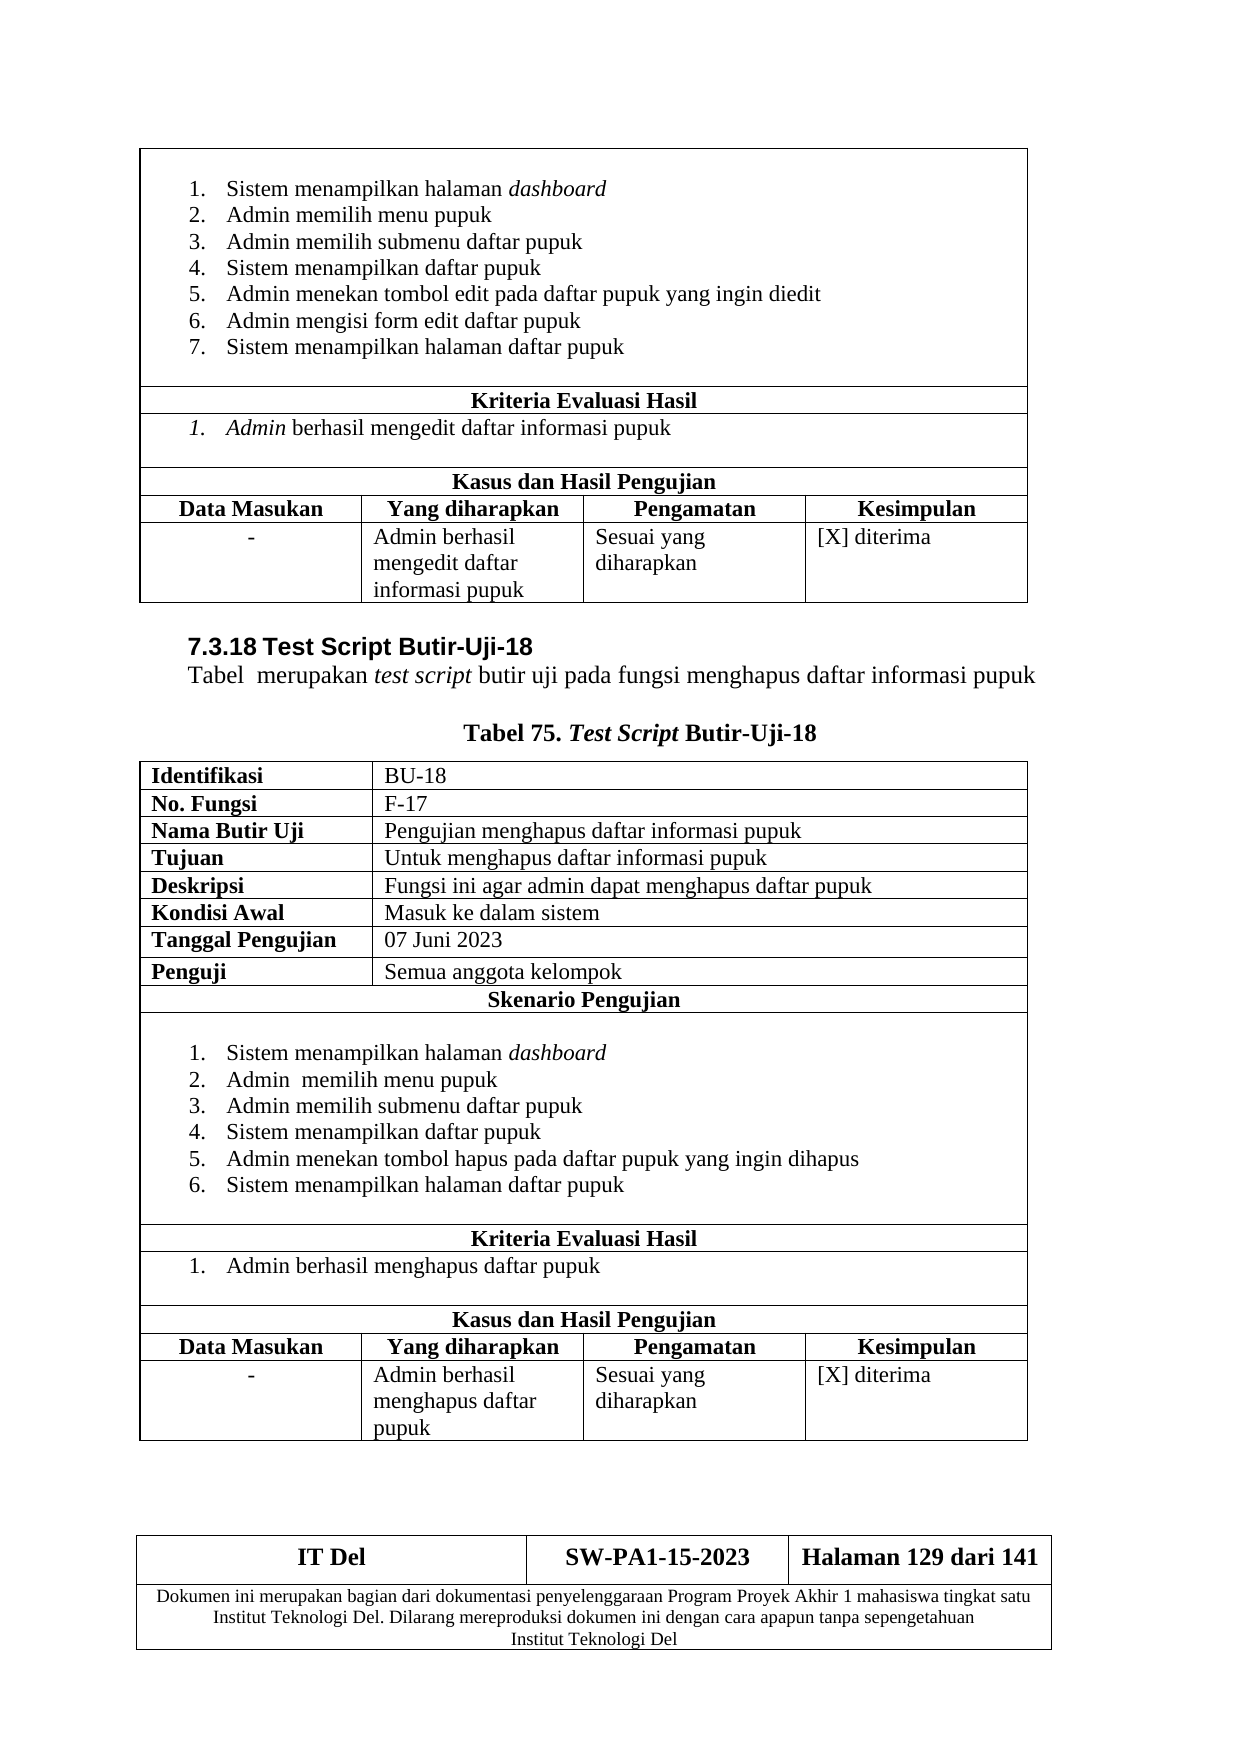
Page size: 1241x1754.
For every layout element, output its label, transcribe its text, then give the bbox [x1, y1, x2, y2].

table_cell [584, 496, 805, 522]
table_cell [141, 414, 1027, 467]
text Tabel merupakan test script butir uji pada fungsi menghapus daftar informasi pupuk [187, 661, 1092, 689]
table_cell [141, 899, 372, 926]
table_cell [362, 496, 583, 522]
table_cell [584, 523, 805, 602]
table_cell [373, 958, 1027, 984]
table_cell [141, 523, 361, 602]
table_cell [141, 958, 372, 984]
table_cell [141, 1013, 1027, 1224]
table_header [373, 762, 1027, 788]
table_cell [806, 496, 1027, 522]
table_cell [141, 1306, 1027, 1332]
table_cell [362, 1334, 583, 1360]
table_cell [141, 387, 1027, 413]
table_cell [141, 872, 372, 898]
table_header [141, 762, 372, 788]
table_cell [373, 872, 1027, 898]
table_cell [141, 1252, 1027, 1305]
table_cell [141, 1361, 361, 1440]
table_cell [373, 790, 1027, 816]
text Tabel 75. Test Script Butir-Uji-18 [187, 718, 1092, 747]
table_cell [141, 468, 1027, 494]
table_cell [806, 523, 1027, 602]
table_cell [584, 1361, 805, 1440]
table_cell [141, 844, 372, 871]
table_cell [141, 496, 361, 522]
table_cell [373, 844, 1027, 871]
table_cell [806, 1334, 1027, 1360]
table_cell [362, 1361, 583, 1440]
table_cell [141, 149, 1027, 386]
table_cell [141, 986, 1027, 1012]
list Test Script Butir-Uji-18 [187, 632, 1092, 661]
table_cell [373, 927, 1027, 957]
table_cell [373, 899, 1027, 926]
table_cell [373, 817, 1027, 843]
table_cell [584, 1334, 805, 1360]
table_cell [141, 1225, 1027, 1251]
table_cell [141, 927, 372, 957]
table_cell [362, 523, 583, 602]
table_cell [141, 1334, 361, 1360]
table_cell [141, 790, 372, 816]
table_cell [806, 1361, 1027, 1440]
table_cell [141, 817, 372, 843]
